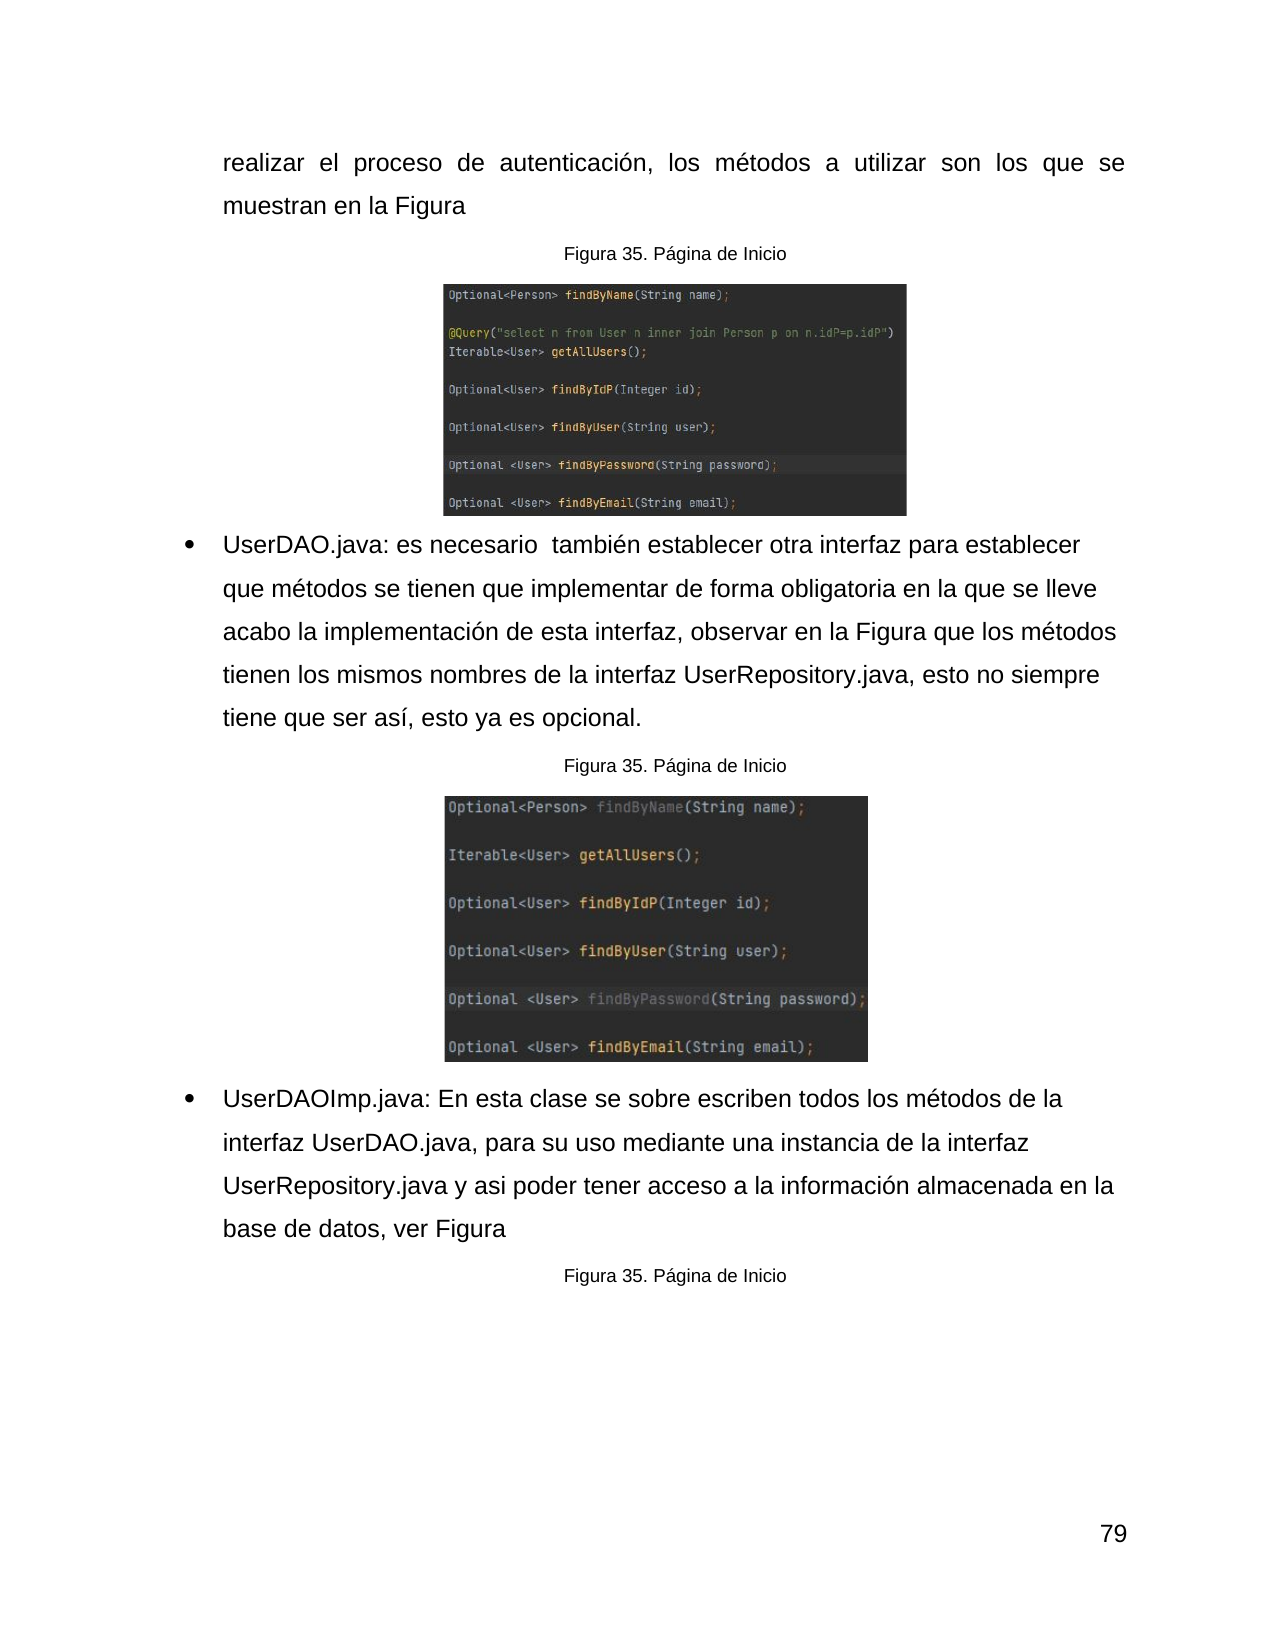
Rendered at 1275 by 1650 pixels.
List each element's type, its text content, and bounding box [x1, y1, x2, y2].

text Figura 35. Página de Inicio [223, 1265, 1127, 1287]
text Figura 35. Página de Inicio [223, 242, 1127, 264]
text Figura 35. Página de Inicio [223, 754, 1127, 776]
list UserDAOImp.java: En esta clase se sobre escriben todos los métodos de la interfaz UserDAO.java, para su uso mediante una instancia de la interfaz UserRepository.java y asi poder tener acceso a la información almacenada en la base de datos, ver Figura [185, 1084, 1127, 1243]
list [185, 148, 1127, 219]
picture [443, 284, 907, 516]
picture [444, 796, 868, 1062]
list UserDAO.java: es necesario también establecer otra interfaz para establecer que métodos se tienen que implementar de forma obligatoria en la que se lleve acabo la implementación de esta interfaz, observar en la Figura que los métodos tienen los mismos nombres de la interfaz UserRepository.java, esto no siempre tiene que ser así, esto ya es opcional. [185, 530, 1127, 732]
